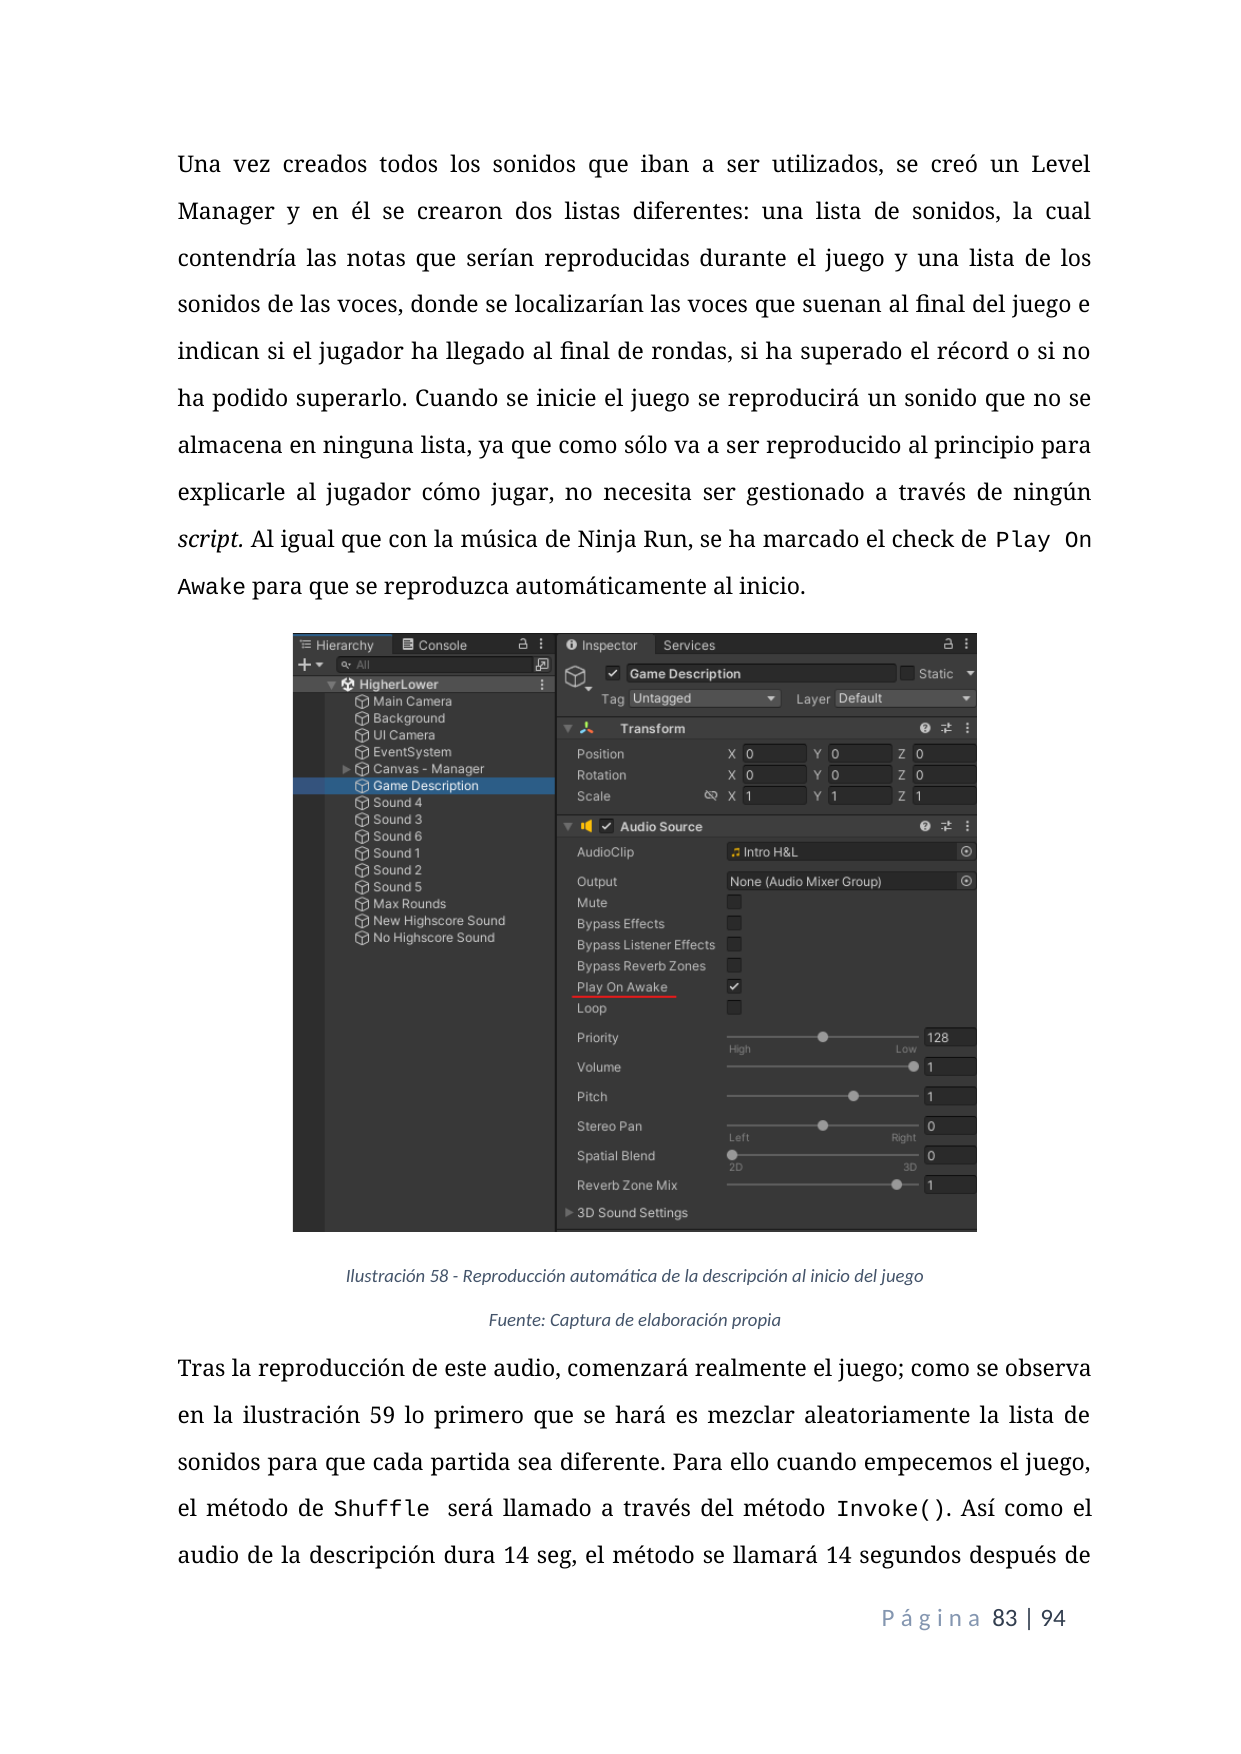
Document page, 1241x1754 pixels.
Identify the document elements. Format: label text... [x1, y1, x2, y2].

text Fuente: Captura de elaboración propia [177, 1308, 1092, 1331]
text Una vez creados todos los sonidos que iban a ser utilizados, se creó un Level Manager y en él se crearon dos listas diferentes: una lista de sonidos, la cual contendría las notas que serían reproducidas durante el juego y una lista de los sonidos de las voces, donde se localizarían las voces que suenan al final del juego e indican si el jugador ha llegado al final de rondas, si ha superado el récord o si no ha podido superarlo. Cuando se inicie el juego se reproducirá un sonido que no se almacena en ninguna lista, ya que como sólo va a ser reproducido al principio para explicarle al jugador cómo jugar, no necesita ser gestionado a través de ningún script. Al igual que con la música de Ninja Run, se ha marcado el check de Play On Awake para que se reproduzca automáticamente al inicio. [177, 148, 1092, 601]
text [177, 1352, 1092, 1571]
picture [292, 633, 977, 1232]
